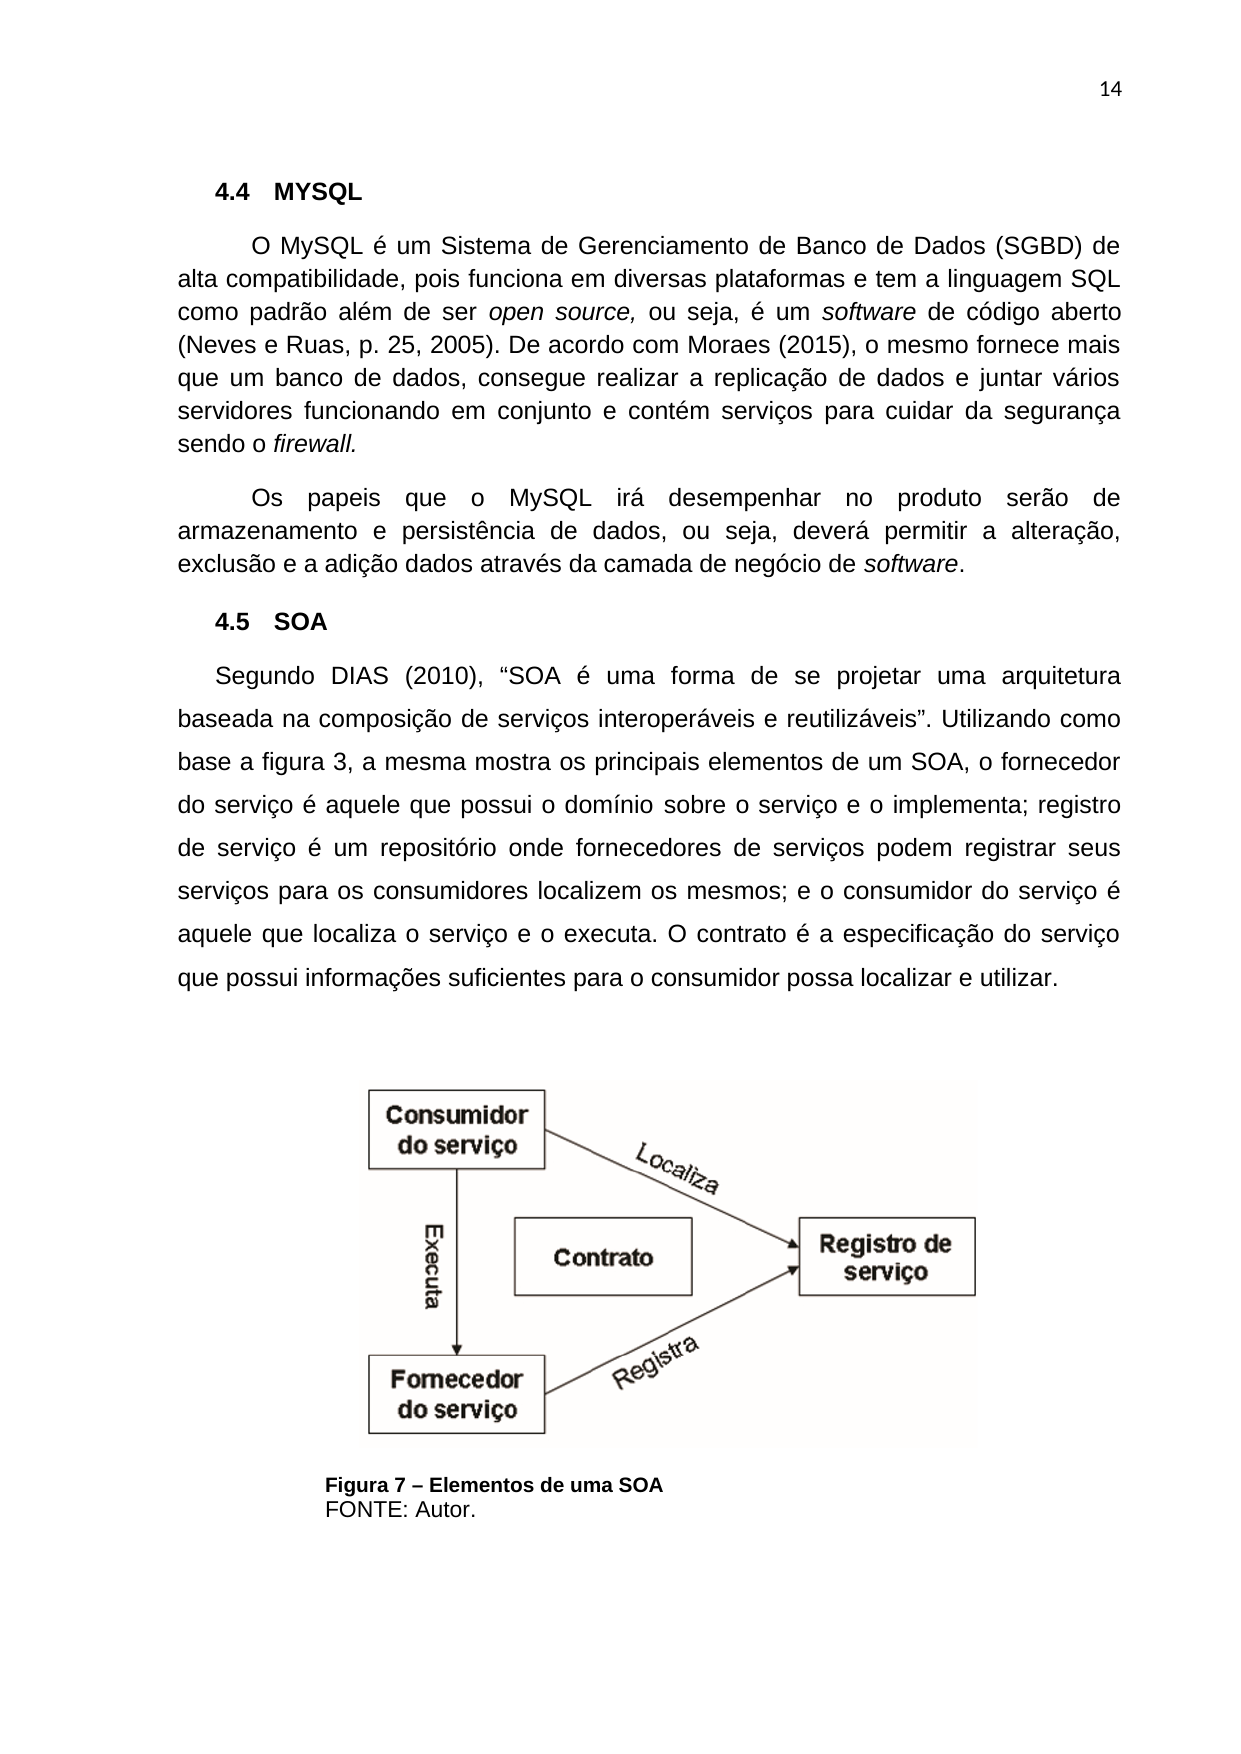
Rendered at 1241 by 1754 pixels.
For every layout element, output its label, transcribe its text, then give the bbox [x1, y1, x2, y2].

text O MySQL é um Sistema de Gerenciamento de Banco de Dados (SGBD) de alta compatibilidade, pois funciona em diversas plataformas e tem a linguagem SQL como padrão além de ser open source, ou seja, é um software de código aberto (Neves e Ruas, p. 25, 2005). De acordo com Moraes (2015), o mesmo fornece mais que um banco de dados, consegue realizar a replicação de dados e juntar vários servidores funcionando em conjunto e contém serviços para cuidar da segurança sendo o firewall. [177, 231, 1122, 458]
text Os papeis que o MySQL irá desempenhar no produto serão de armazenamento e persistência de dados, ou seja, deverá permitir a alteração, exclusão e a adição dados através da camada de negócio de software. [177, 483, 1122, 578]
text FONTE: Autor. [325, 1496, 1122, 1523]
subtitle SOA [215, 607, 1122, 636]
picture [359, 1080, 978, 1448]
text Segundo DIAS (2010), “SOA é uma forma de se projetar uma arquitetura baseada na composição de serviços interoperáveis e reutilizáveis”. Utilizando como base a figura 3, a mesma mostra os principais elementos de um SOA, o fornecedor do serviço é aquele que possui o domínio sobre o serviço e o implementa; registro de serviço é um repositório onde fornecedores de serviços podem registrar seus serviços para os consumidores localizem os mesmos; e o consumidor do serviço é aquele que localiza o serviço e o executa. O contrato é a especificação do serviço que possui informações suficientes para o consumidor possa localizar e utilizar. [177, 661, 1122, 991]
subtitle MYSQL [215, 177, 1122, 206]
text Figura 7 – Elementos de uma SOA [325, 1472, 1122, 1496]
